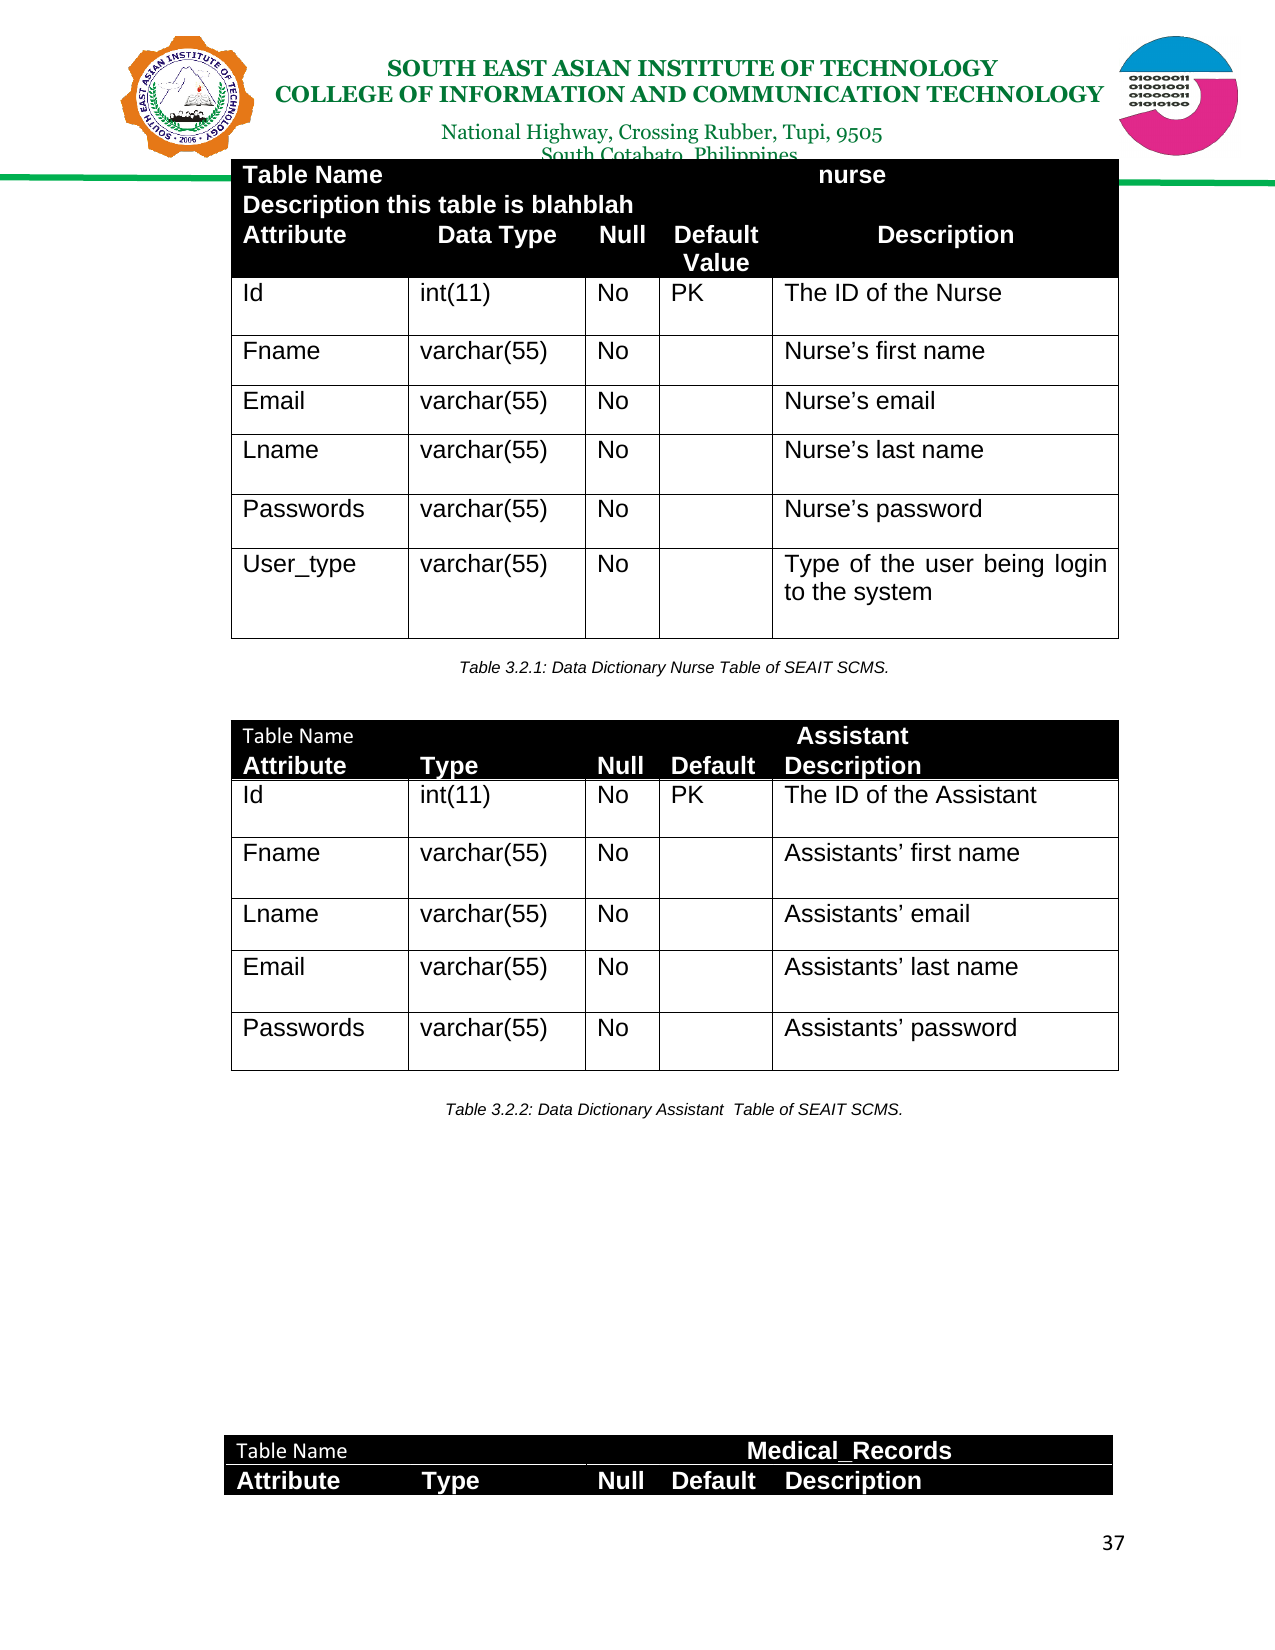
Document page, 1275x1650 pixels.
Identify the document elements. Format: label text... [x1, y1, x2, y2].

table_cell Description this table is blahblah [232, 190, 1118, 219]
table_cell [660, 495, 772, 547]
table_cell varchar(55) [409, 435, 585, 493]
table_cell [660, 336, 772, 385]
table_cell Nurse’s last name [773, 435, 1118, 493]
table_cell Null [586, 220, 659, 277]
table_cell Nurse’s first name [773, 336, 1118, 385]
table_cell Data Type [409, 220, 585, 277]
table_cell varchar(55) [409, 386, 585, 434]
table_cell No [586, 549, 659, 637]
table_cell No [586, 495, 659, 547]
table_cell int(11) [409, 278, 585, 335]
table_cell varchar(55) [409, 336, 585, 385]
table_cell varchar(55) [409, 549, 585, 637]
table_cell No [586, 435, 659, 493]
table_cell The ID of the Nurse [773, 278, 1118, 335]
text Table 3.2.2: Data Dictionary Assistant Table of SEAIT SCMS. [225, 1099, 1125, 1118]
table_cell Email [232, 386, 408, 434]
table_cell [660, 435, 772, 493]
table_cell User_type [232, 549, 408, 637]
table_cell Nurse’s password [773, 495, 1118, 547]
table_cell Id [232, 278, 408, 335]
table_cell Lname [232, 435, 408, 493]
table_cell Attribute [232, 220, 408, 277]
table_cell No [586, 278, 659, 335]
picture [1119, 36, 1241, 158]
table_cell Description [773, 220, 1118, 277]
table_cell Default Value [660, 220, 772, 277]
text Table 3.2.1: Data Dictionary Nurse Table of SEAIT SCMS. [225, 658, 1125, 677]
table_cell varchar(55) [409, 495, 585, 547]
table_cell Passwords [232, 495, 408, 547]
table_cell [660, 386, 772, 434]
table_cell Type of the user being login to the system [773, 549, 1118, 637]
table_cell PK [660, 278, 772, 335]
table_header nurse [586, 160, 1118, 189]
table_cell Fname [232, 336, 408, 385]
table_cell Nurse’s email [773, 386, 1118, 434]
table_cell No [586, 386, 659, 434]
picture [120, 36, 255, 158]
table_cell No [586, 336, 659, 385]
table_cell [660, 549, 772, 637]
table_header Table Name [232, 160, 585, 189]
